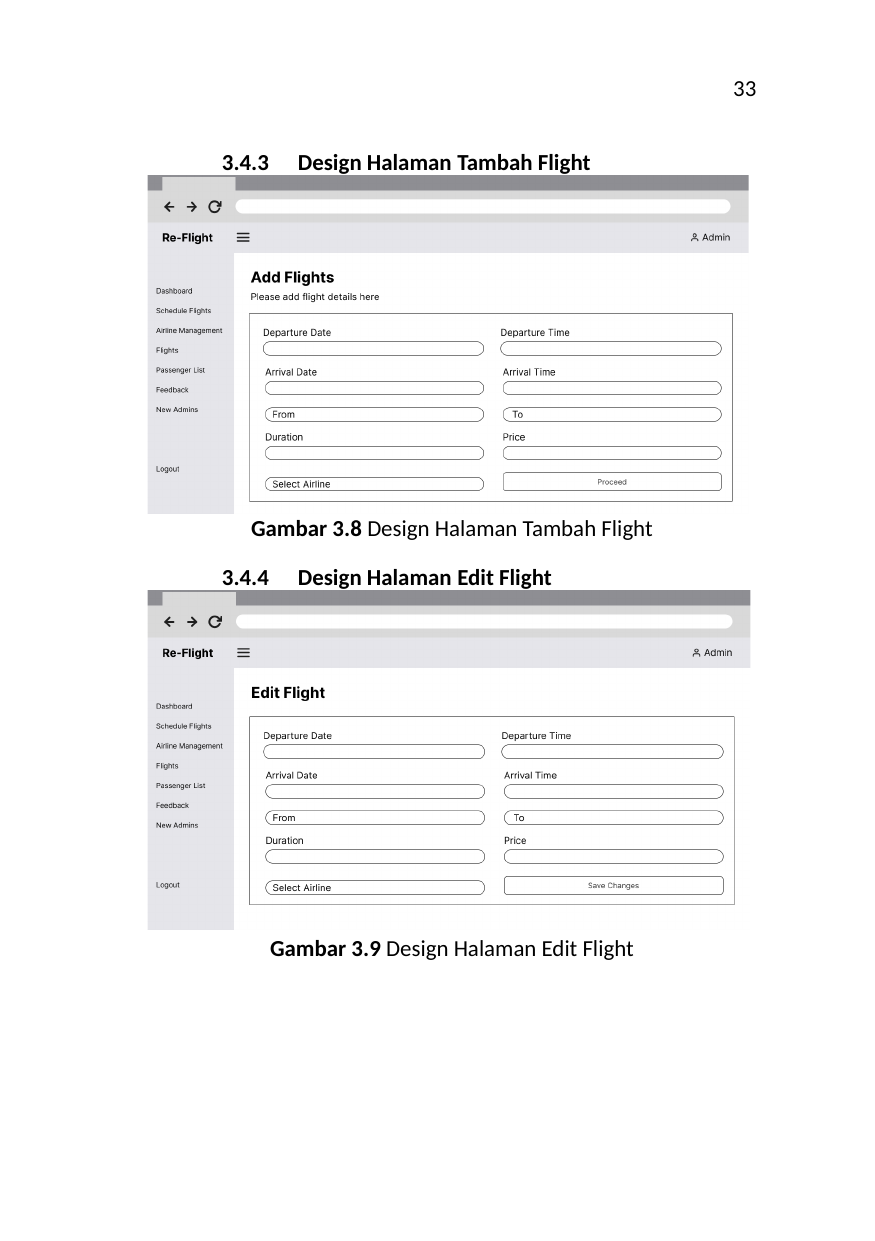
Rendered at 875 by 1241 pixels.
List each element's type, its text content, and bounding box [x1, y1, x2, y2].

picture [147, 590, 751, 930]
picture [147, 175, 749, 514]
text Gambar 3.8 Design Halaman Tambah Flight [148, 514, 756, 542]
subtitle Design Halaman Edit Flight [222, 563, 756, 591]
text Gambar 3.9 Design Halaman Edit Flight [148, 934, 756, 962]
subtitle Design Halaman Tambah Flight [222, 148, 756, 176]
